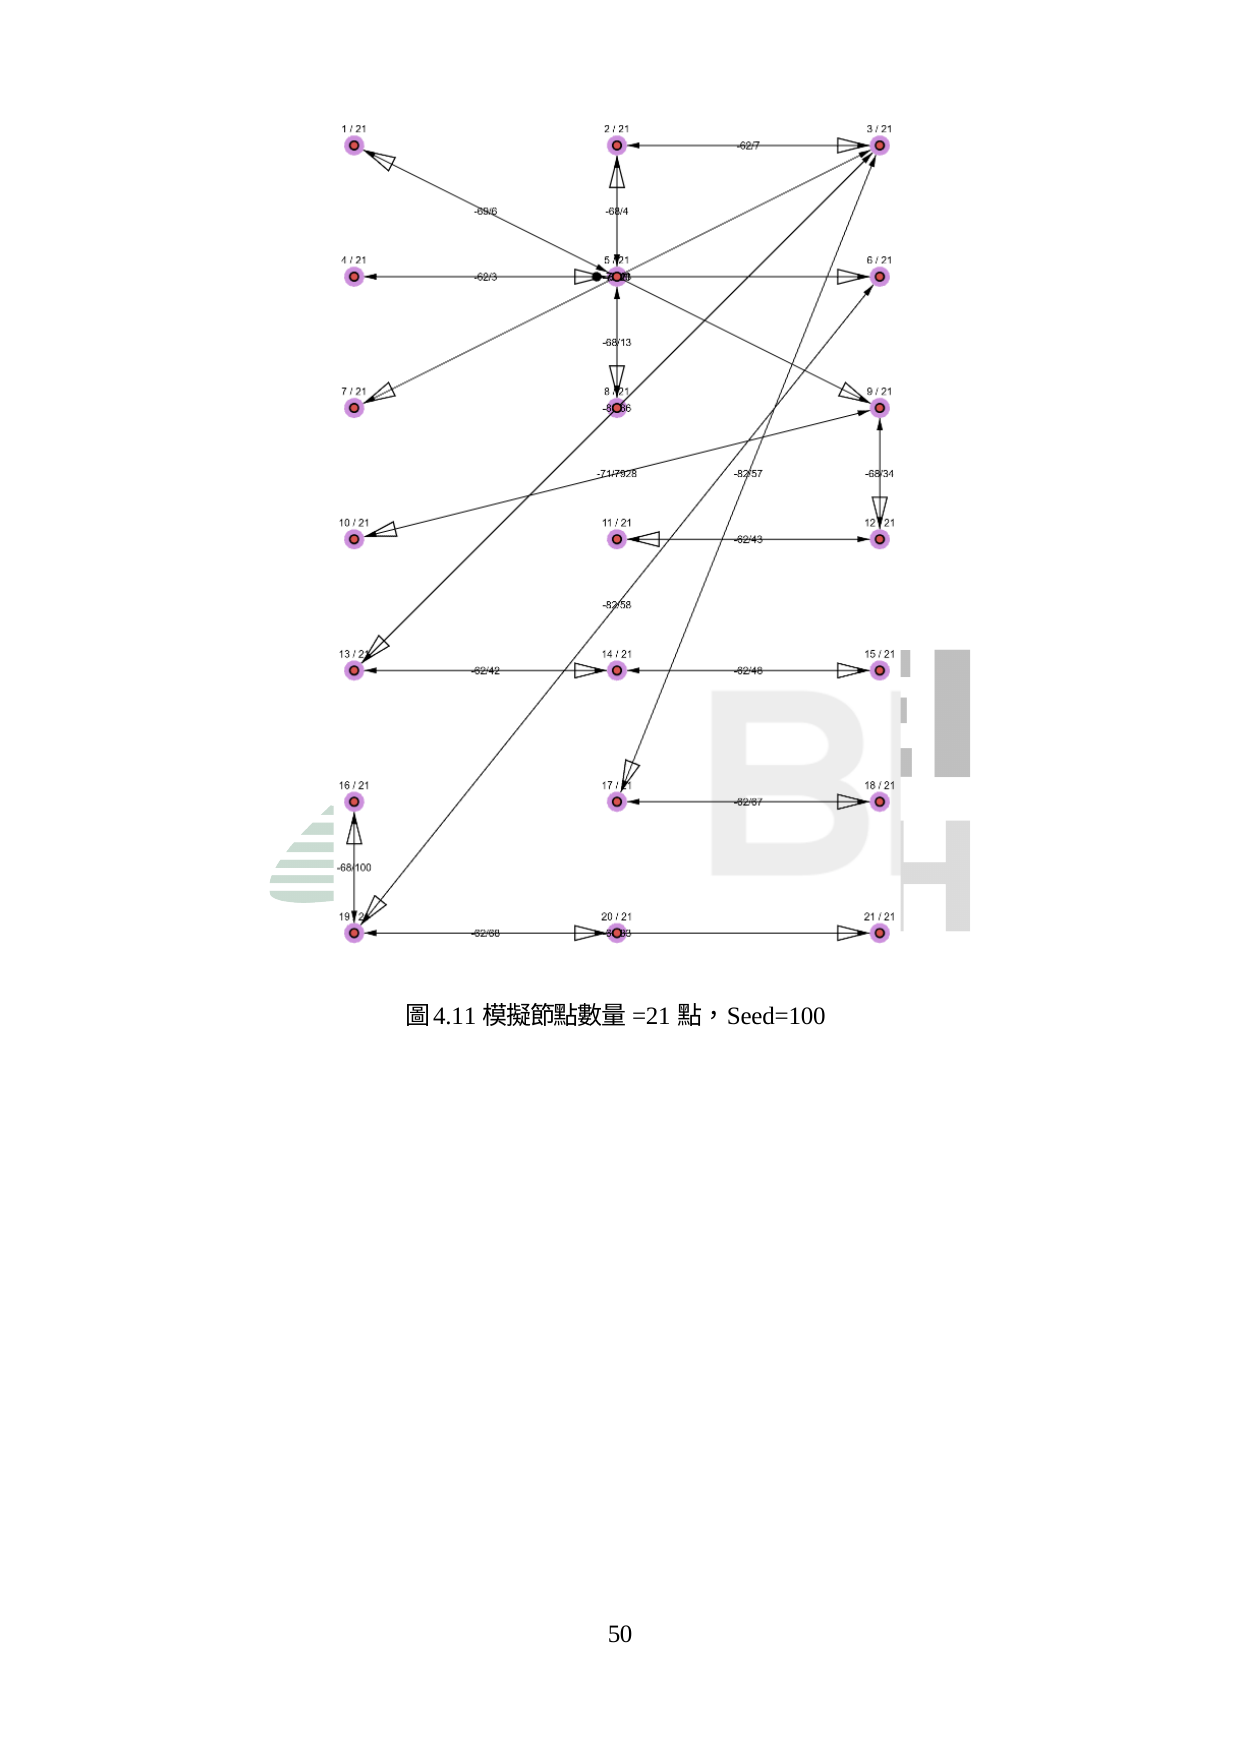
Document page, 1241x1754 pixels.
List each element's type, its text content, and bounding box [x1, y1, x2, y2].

text 圖 4.11 模擬節點數量 =21 點，Seed=100 [405, 998, 1196, 1032]
picture [269, 114, 971, 953]
